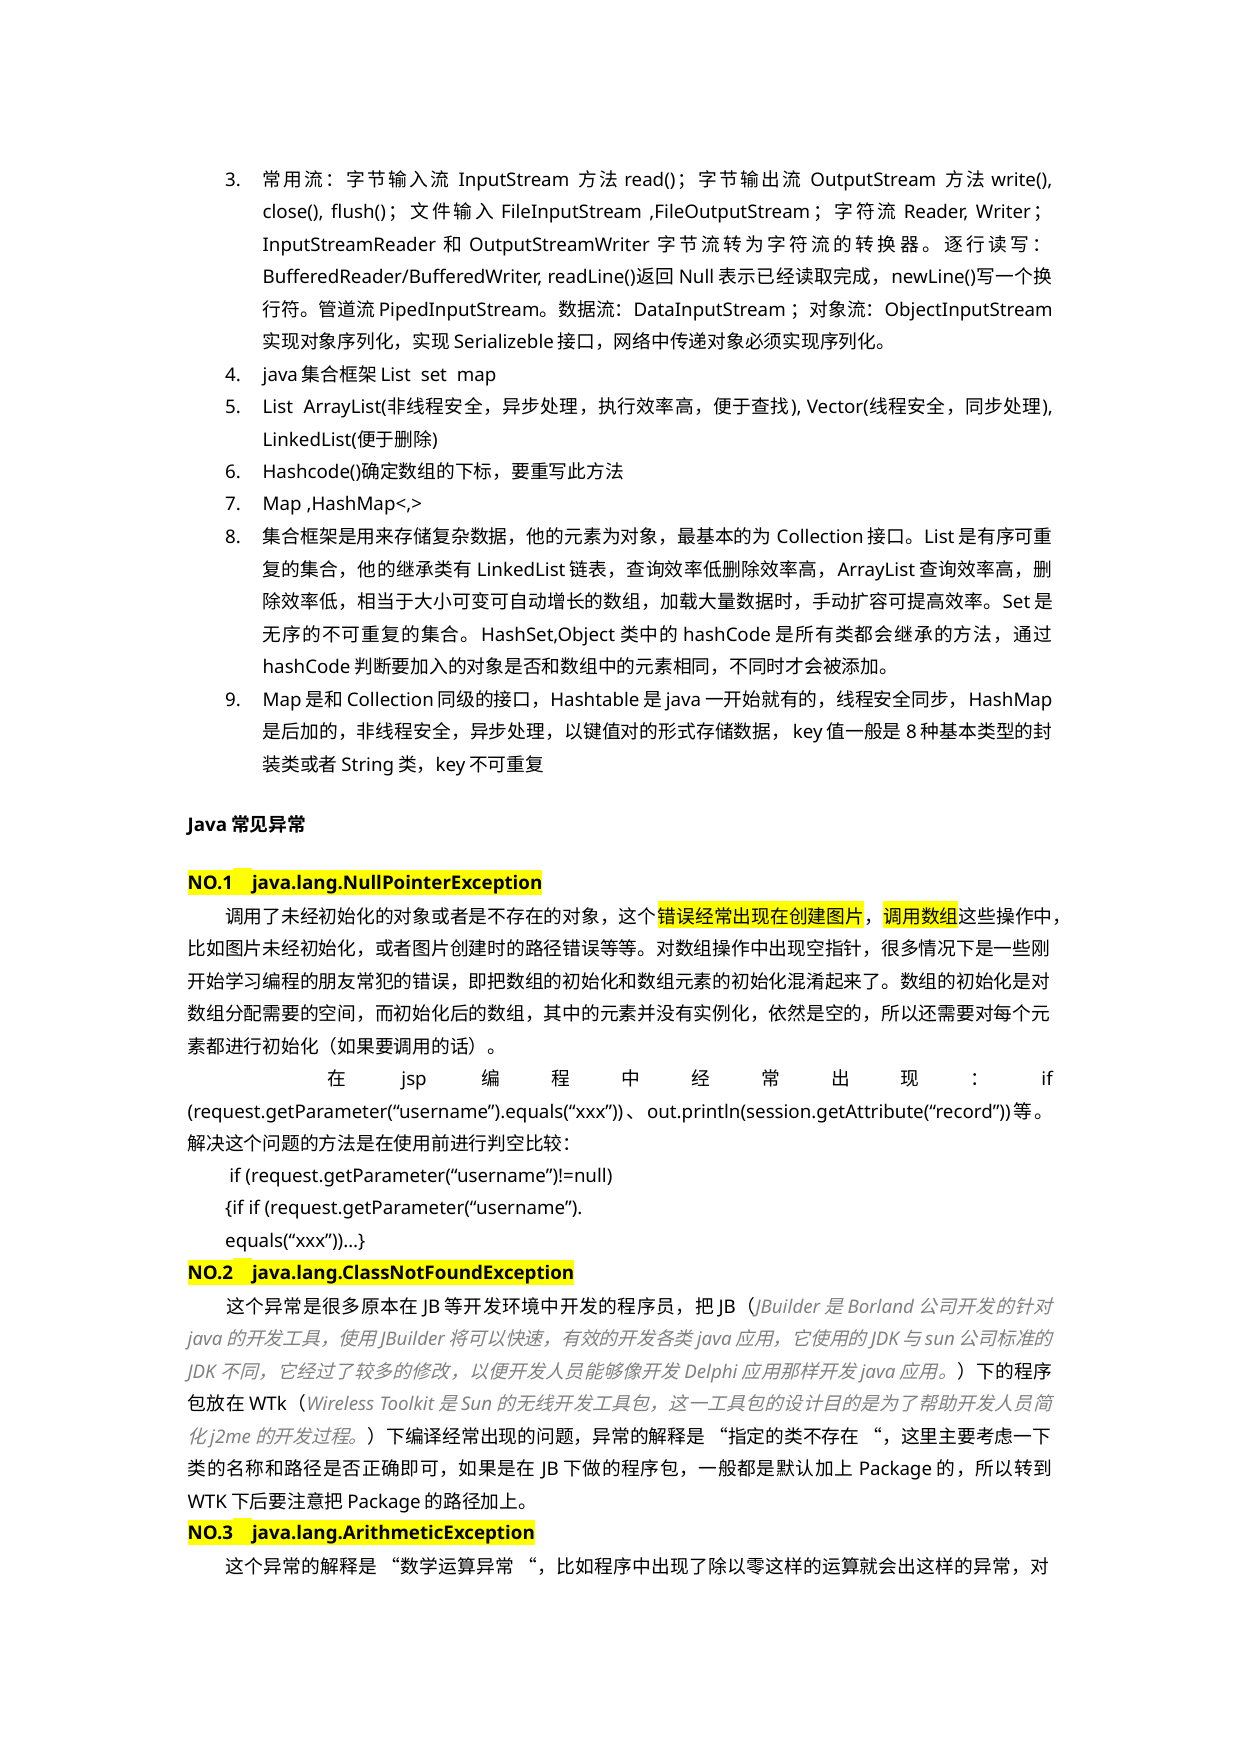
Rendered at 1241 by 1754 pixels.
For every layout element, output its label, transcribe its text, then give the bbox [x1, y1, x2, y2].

text NO.1 java.lang.NullPointerException [187, 866, 1053, 899]
list 集合框架是用来存储复杂数据，他的元素为对象，最基本的为Collection接口。List是有序可重复的集合，他的继承类有LinkedList链表，查询效率低删除效率高，ArrayList查询效率高，删除效率低，相当于大小可变可自动增长的数组，加载大量数据时，手动扩容可提高效率。Set是无序的不可重复的集合。HashSet,Object类中的hashCode是所有类都会继承的方法，通过hashCode判断要加入的对象是否和数组中的元素相同，不同时才会被添加。 [225, 519, 1053, 682]
list java集合框架List set map [225, 357, 1053, 389]
text {if if (request.getParameter(“username”). [187, 1191, 1053, 1224]
text NO.3 java.lang.ArithmeticException [187, 1516, 1053, 1549]
list Hashcode()确定数组的下标，要重写此方法 [225, 454, 1053, 487]
subtitle Java常见异常 [187, 807, 1053, 839]
text NO.2 java.lang.ClassNotFoundException [187, 1256, 1053, 1289]
text 调用了未经初始化的对象或者是不存在的对象，这个错误经常出现在创建图片，调用数组这些操作中，比如图片未经初始化，或者图片创建时的路径错误等等。对数组操作中出现空指针，很多情况下是一些刚开始学习编程的朋友常犯的错误，即把数组的初始化和数组元素的初始化混淆起来了。数组的初始化是对数组分配需要的空间，而初始化后的数组，其中的元素并没有实例化，依然是空的，所以还需要对每个元素都进行初始化（如果要调用的话）。 [187, 899, 1053, 1061]
text equals(“xxx”))…} [187, 1224, 1053, 1256]
list Map ,HashMap<,> [225, 487, 1053, 519]
list Map是和Collection同级的接口，Hashtable是java一开始就有的，线程安全同步，HashMap是后加的，非线程安全，异步处理，以键值对的形式存储数据，key值一般是8种基本类型的封装类或者String类，key不可重复 [225, 682, 1053, 779]
list 常用流：字节输入流 InputStream 方法read()；字节输出流 OutputStream 方法write(), close(), flush()；文件输入FileInputStream ,FileOutputStream；字符流Reader, Writer；InputStreamReader和OutputStreamWriter字节流转为字符流的转换器。逐行读写：BufferedReader/BufferedWriter, readLine()返回Null表示已经读取完成，newLine()写一个换行符。管道流PipedInputStream。数据流：DataInputStream ；对象流：ObjectInputStream实现对象序列化，实现Serializeble接口，网络中传递对象必须实现序列化。 [225, 162, 1053, 357]
text 这个异常是很多原本在JB等开发环境中开发的程序员，把JB（JBuilder是Borland公司开发的针对java的开发工具，使用JBuilder将可以快速，有效的开发各类java应用，它使用的JDK与sun公司标准的JDK不同，它经过了较多的修改，以便开发人员能够像开发Delphi应用那样开发java应用。）下的程序包放在WTk（Wireless Toolkit是Sun的无线开发工具包，这一工具包的设计目的是为了帮助开发人员简化j2me的开发过程。）下编译经常出现的问题，异常的解释是 “指定的类不存在 “，这里主要考虑一下类的名称和路径是否正确即可，如果是在JB下做的程序包，一般都是默认加上Package的，所以转到WTK下后要注意把Package的路径加上。 [187, 1289, 1053, 1516]
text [187, 1549, 1053, 1581]
list List ArrayList(非线程安全，异步处理，执行效率高，便于查找), Vector(线程安全，同步处理), LinkedList(便于删除) [225, 389, 1053, 454]
text if (request.getParameter(“username”)!=null) [187, 1159, 1053, 1191]
text 在jsp编程中经常出现：if (request.getParameter(“username”).equals(“xxx”))、out.println(session.getAttribute(“record”))等。解决这个问题的方法是在使用前进行判空比较： [187, 1061, 1053, 1159]
